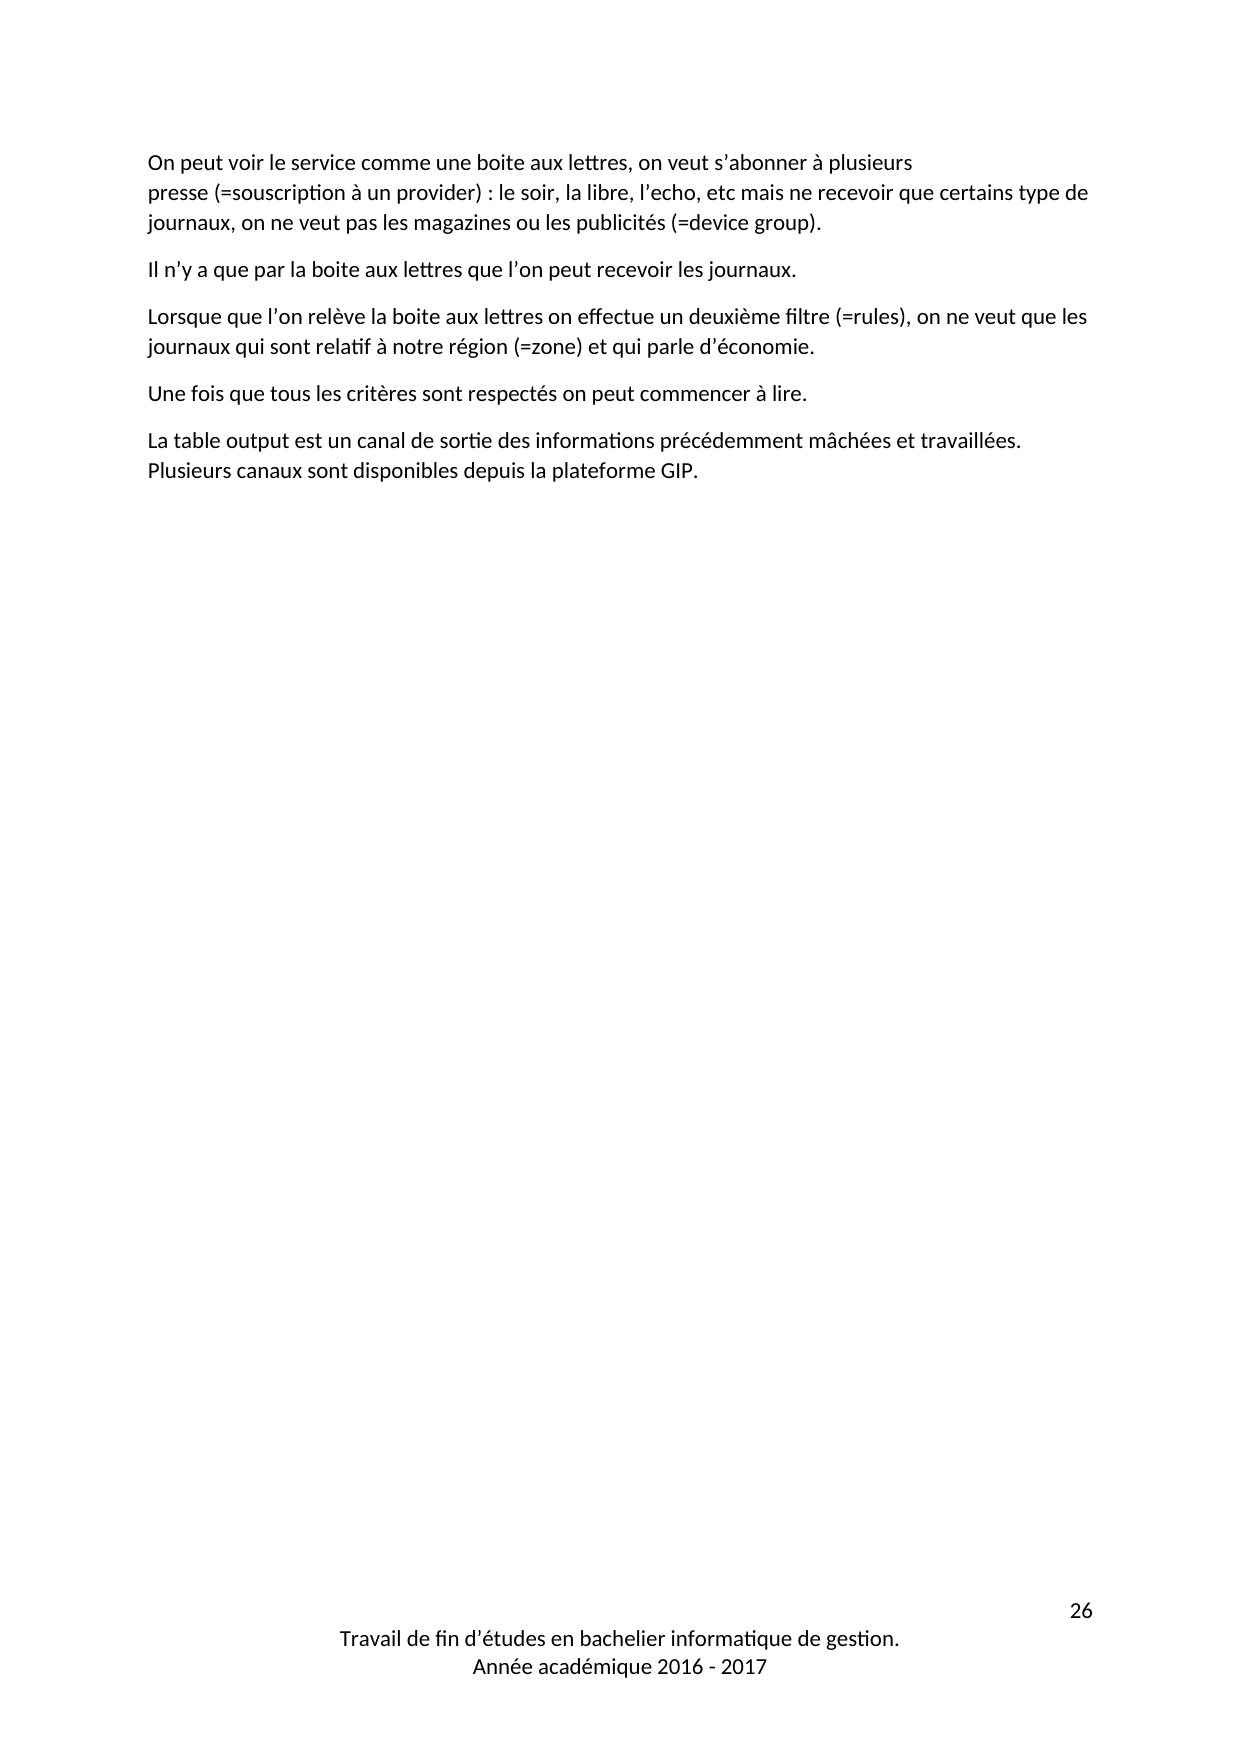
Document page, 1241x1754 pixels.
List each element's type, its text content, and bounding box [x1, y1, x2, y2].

text Lorsque que l’on relève la boite aux lettres on effectue un deuxième filtre (=rules), on ne veut que les journaux qui sont relatif à notre région (=zone) et qui parle d’économie. [148, 302, 1093, 360]
text La table output est un canal de sortie des informations précédemment mâchées et travaillées. Plusieurs canaux sont disponibles depuis la plateforme GIP. [148, 426, 1093, 484]
text Une fois que tous les critères sont respectés on peut commencer à lire. [148, 379, 1093, 407]
text On peut voir le service comme une boite aux lettres, on veut s’abonner à plusieurs presse (=souscription à un provider) : le soir, la libre, l’echo, etc mais ne recevoir que certains type de journaux, on ne veut pas les magazines ou les publicités (=device group). [148, 148, 1093, 236]
text Il n’y a que par la boite aux lettres que l’on peut recevoir les journaux. [148, 255, 1093, 283]
